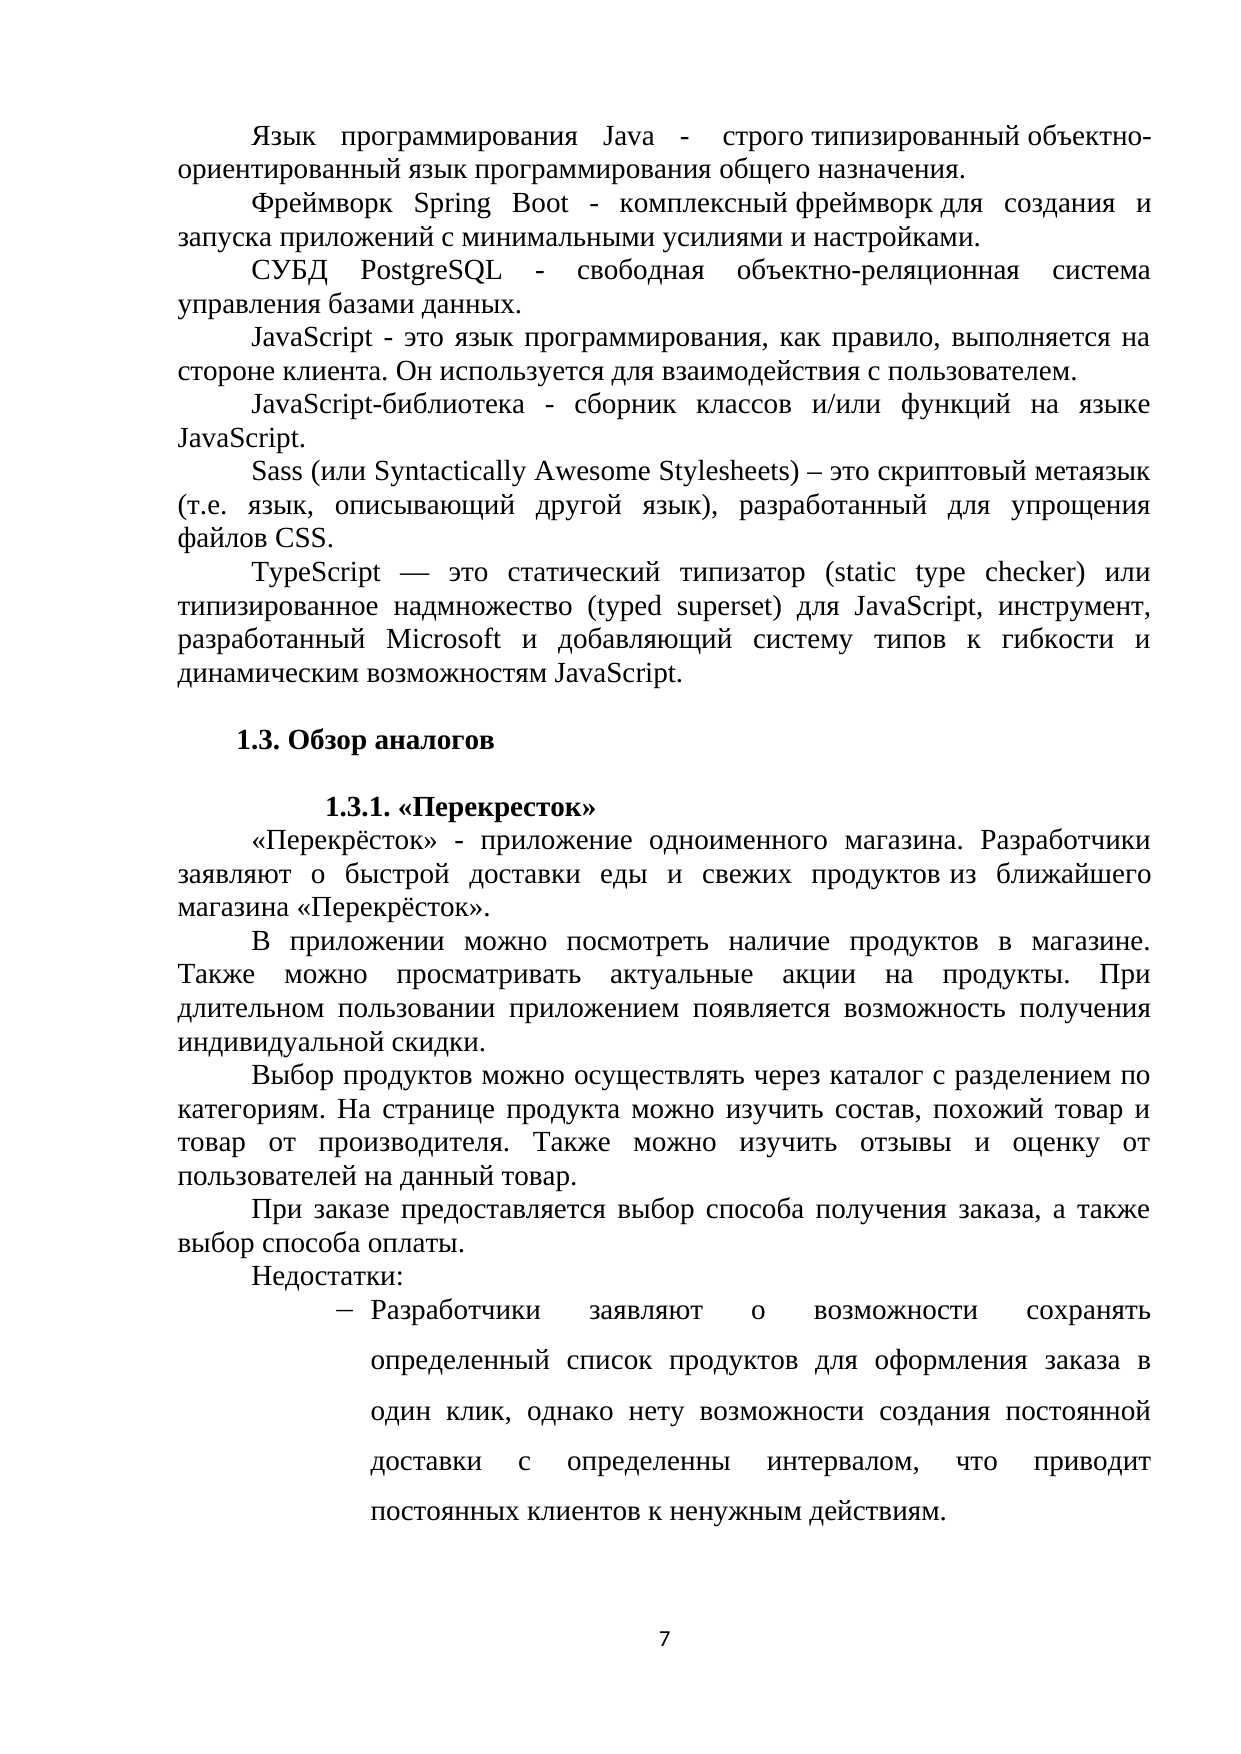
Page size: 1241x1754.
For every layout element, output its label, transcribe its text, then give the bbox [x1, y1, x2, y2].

text В приложении можно посмотреть наличие продуктов в магазине. Также можно просматривать актуальные акции на продукты. При длительном пользовании приложением появляется возможность получения индивидуальной скидки. [177, 923, 1152, 1057]
text TypeScript — это статический типизатор (static type checker) или типизированное надмножество (typed superset) для JavaScript, инструмент, разработанный Microsoft и добавляющий систему типов к гибкости и динамическим возможностям JavaScript. [177, 554, 1152, 688]
text Фреймворк Spring Boot - комплексный фреймворк для создания и запуска приложений с минимальными усилиями и настройками. [177, 185, 1152, 252]
text Sass (или Syntactically Awesome Stylesheets) – это скриптовый метаязык (т.е. язык, описывающий другой язык), разработанный для упрощения файлов CSS. [177, 453, 1152, 554]
text СУБД PostgreSQL - свободная объектно-реляционная система управления базами данных. [177, 252, 1152, 319]
text JavaScript - это язык программирования, как правило, выполняется на стороне клиента. Он используется для взаимодействия с пользователем. [177, 319, 1152, 386]
text Разработчики заявляют о возможности сохранять определенный список продуктов для оформления заказа в один клик, однако нету возможности создания постоянной доставки с определенны интервалом, что приводит постоянных клиентов к ненужным действиям. [333, 1292, 1152, 1527]
text Недостатки: [177, 1258, 1152, 1292]
text JavaScript-библиотека - сборник классов и/или функций на языке JavaScript. [177, 386, 1152, 453]
text «Перекресток» [325, 789, 1152, 822]
text При заказе предоставляется выбор способа получения заказа, а также выбор способа оплаты. [177, 1191, 1152, 1258]
text «Перекрёсток» - приложение одноименного магазина. Разработчики заявляют о быстрой доставки еды и свежих продуктов из ближайшего магазина «Перекрёсток». [177, 822, 1152, 923]
text Обзор аналогов [236, 722, 1152, 755]
text Выбор продуктов можно осуществлять через каталог с разделением по категориям. На странице продукта можно изучить состав, похожий товар и товар от производителя. Также можно изучить отзывы и оценку от пользователей на данный товар. [177, 1057, 1152, 1191]
text Язык программирования Java - строго типизированный объектно-ориентированный язык программирования общего назначения. [177, 118, 1152, 185]
